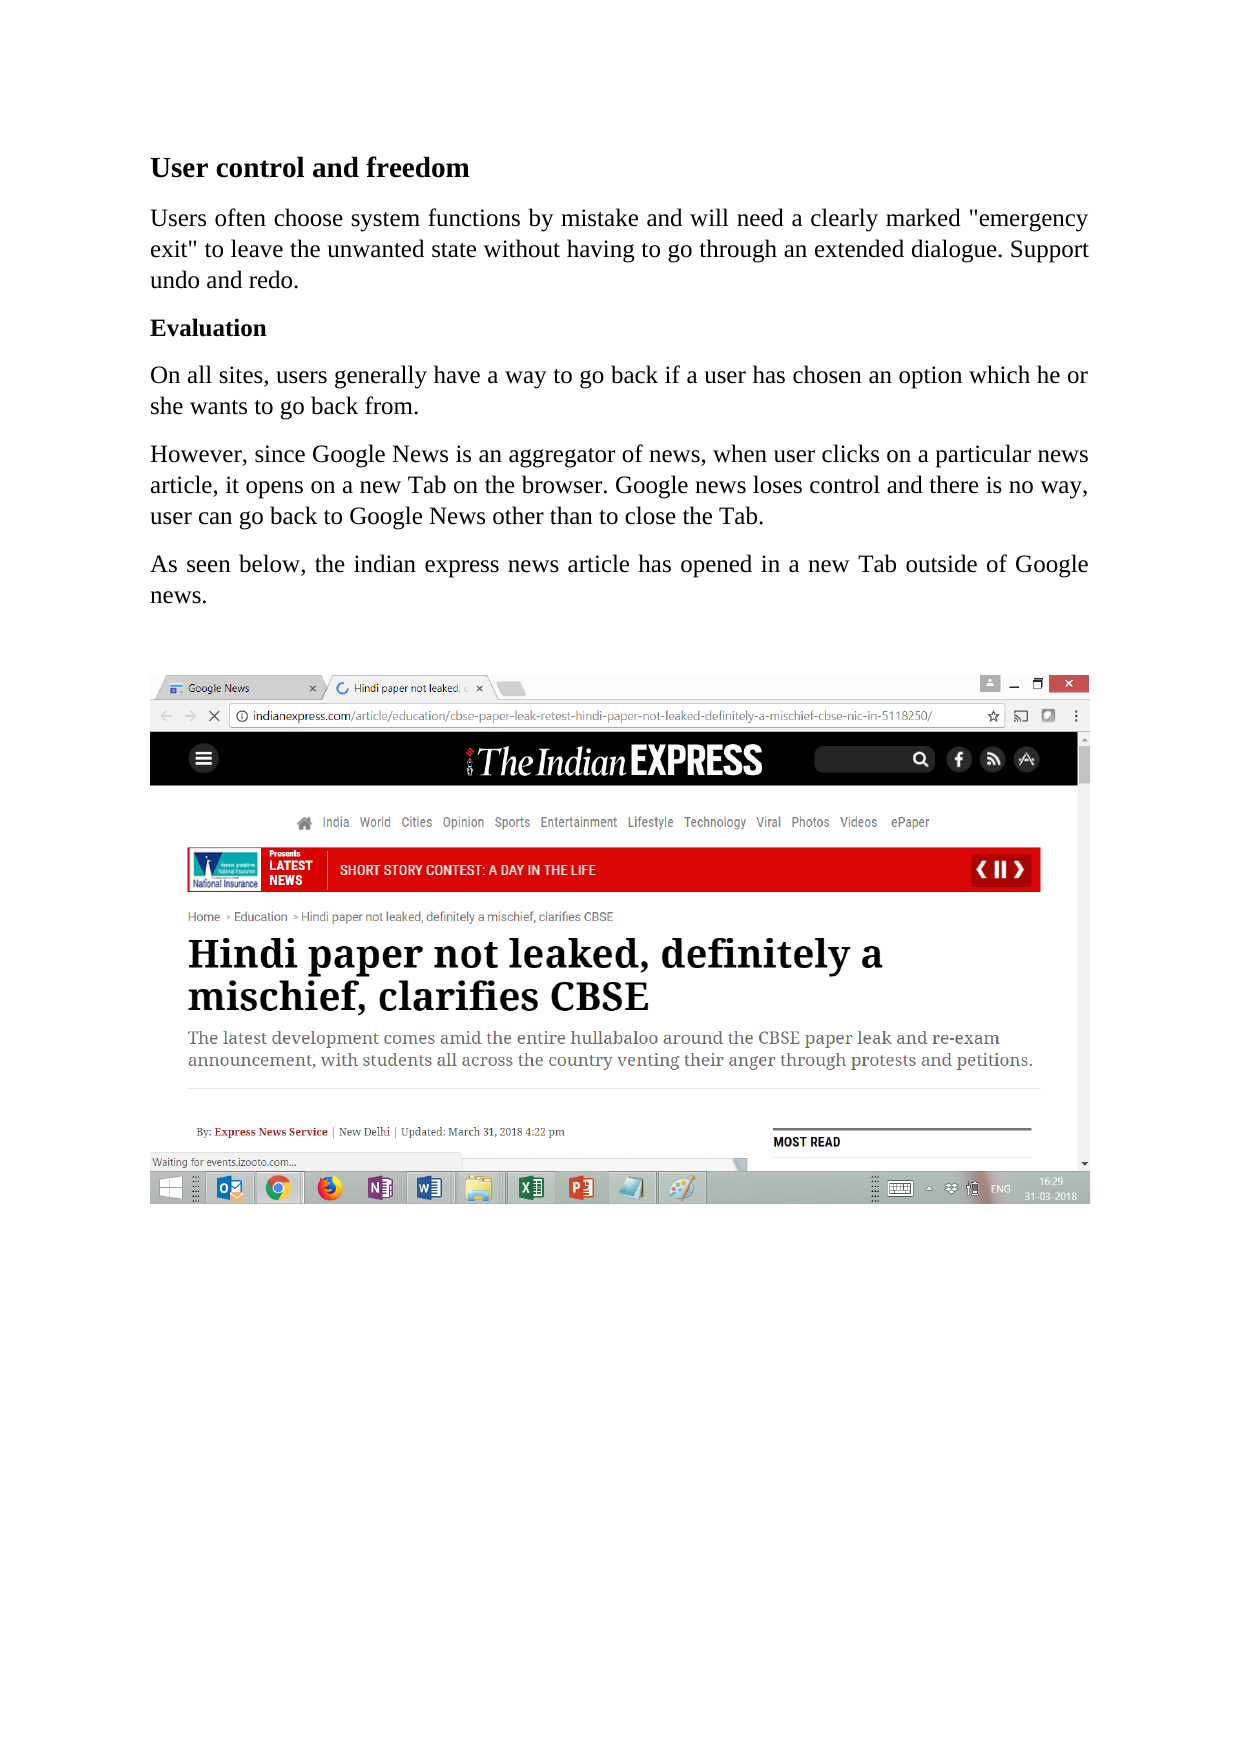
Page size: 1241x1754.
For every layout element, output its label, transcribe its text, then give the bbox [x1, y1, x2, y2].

text Evaluation [150, 313, 1090, 341]
text Users often choose system functions by mistake and will need a clearly marked "emergency exit" to leave the unwanted state without having to go through an extended dialogue. Support undo and redo. [150, 203, 1090, 294]
text However, since Google News is an aggregator of news, when user clicks on a particular news article, it opens on a new Tab on the browser. Google news loses control and there is no way, user can go back to Google News other than to close the Tab. [150, 439, 1090, 530]
text As seen below, the indian express news article has opened in a new Tab outside of Google news. [150, 549, 1090, 609]
text User control and freedom [150, 150, 1090, 183]
text On all sites, users generally have a way to go back if a user has chosen an option which he or she wants to go back from. [150, 360, 1090, 420]
picture [150, 675, 1091, 1204]
